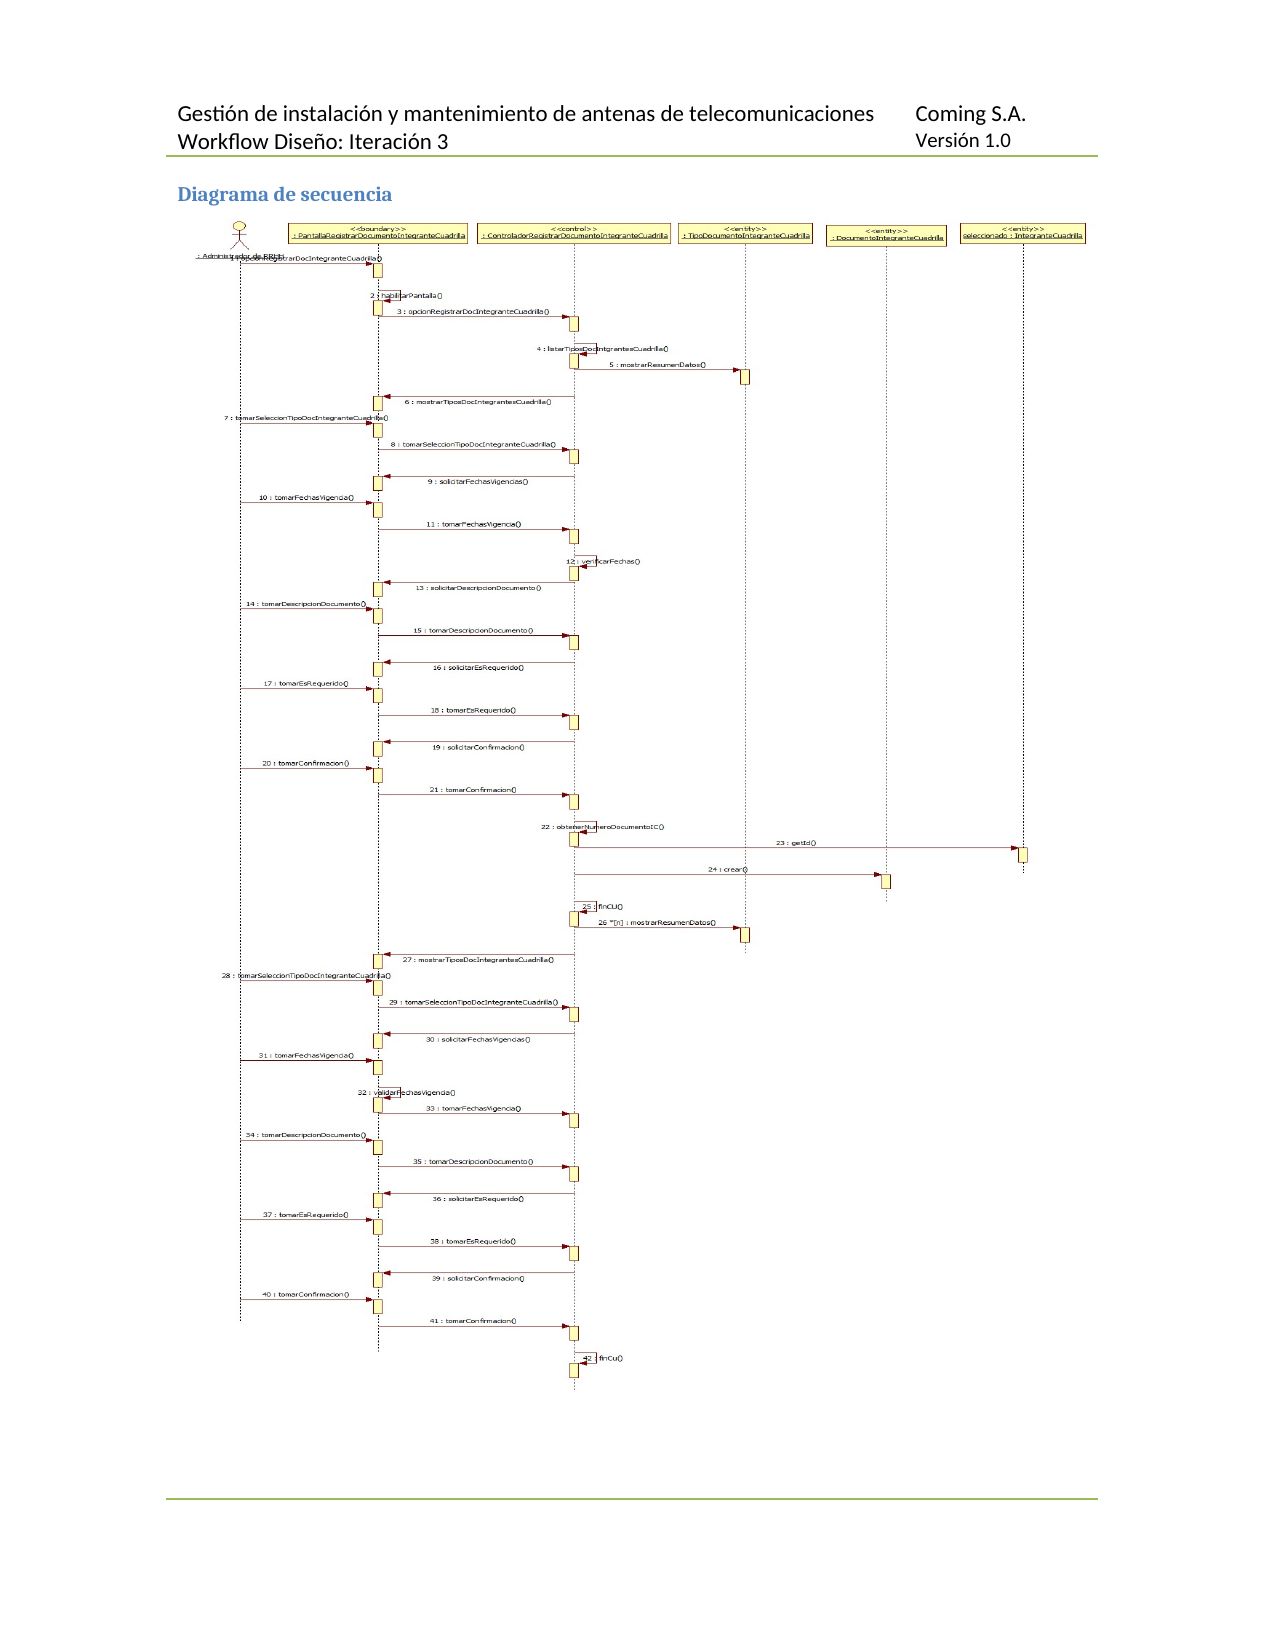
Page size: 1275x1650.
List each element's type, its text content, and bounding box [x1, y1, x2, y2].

subtitle Diagrama de secuencia [177, 183, 1098, 207]
picture [177, 210, 1100, 1401]
